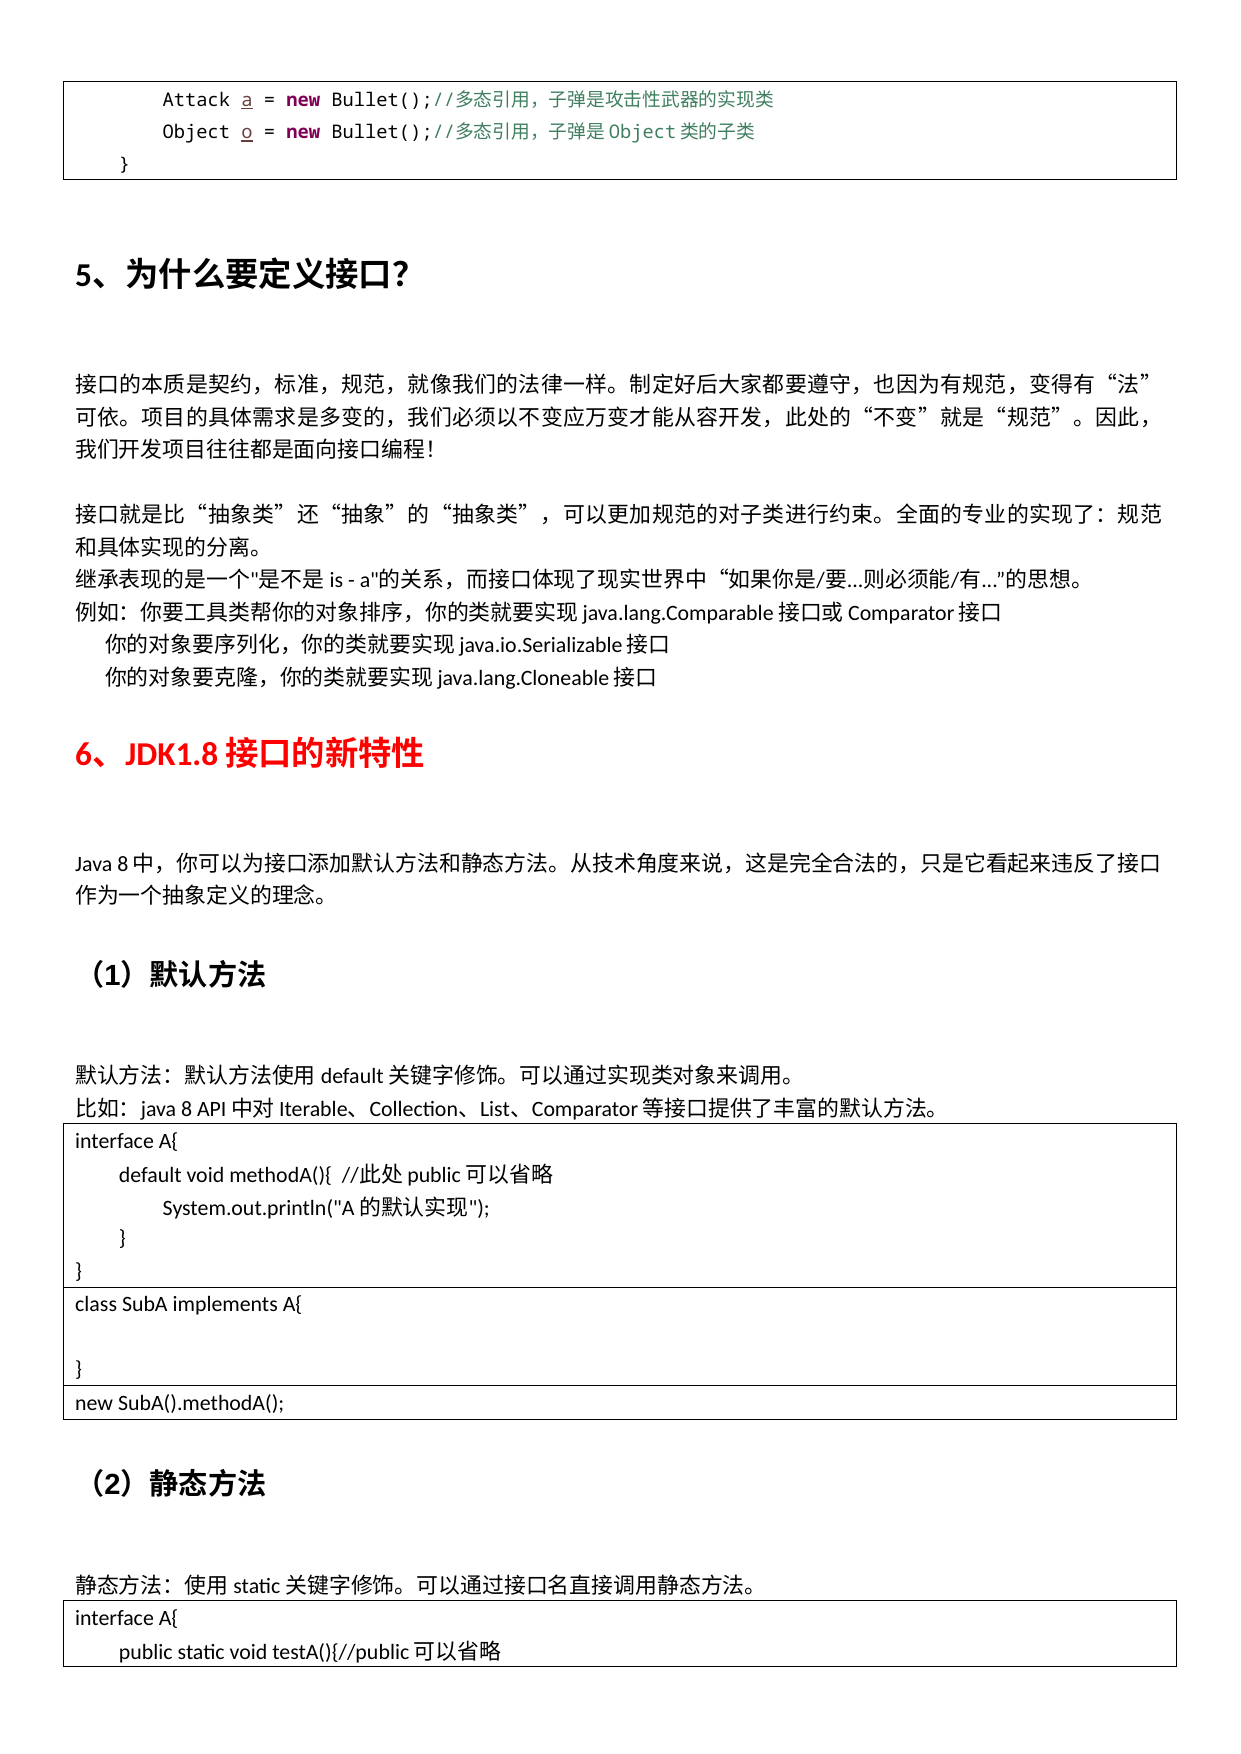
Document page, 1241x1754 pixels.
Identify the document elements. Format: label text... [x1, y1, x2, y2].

table_cell class SubA implements A{ } [64, 1288, 1176, 1385]
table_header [64, 1601, 1176, 1666]
text 默认方法：默认方法使用 default 关键字修饰。可以通过实现类对象来调用。 [75, 1058, 1165, 1091]
subtitle （2）静态方法 [75, 1449, 1165, 1514]
text 继承表现的是一个"是不是 is - a"的关系，而接口体现了现实世界中“如果你是/要...则必须能/有...”的思想。 [75, 562, 1165, 594]
text 你的对象要克隆，你的类就要实现java.lang.Cloneable接口 [75, 659, 1165, 692]
text 静态方法：使用 static 关键字修饰。可以通过接口名直接调用静态方法。 [75, 1567, 1165, 1600]
table_cell new SubA().methodA(); [64, 1386, 1176, 1419]
text 例如：你要工具类帮你的对象排序，你的类就要实现java.lang.Comparable接口或Comparator接口 [75, 594, 1165, 627]
text Java 8中，你可以为接口添加默认方法和静态方法。从技术角度来说，这是完全合法的，只是它看起来违反了接口作为一个抽象定义的理念。 [75, 846, 1165, 911]
table_header interface A{ default void methodA(){ //此处public可以省略 System.out.println("A的默认实现"); } } [64, 1124, 1176, 1287]
subtitle 6、JDK1.8接口的新特性 [75, 719, 1165, 784]
text 比如：java 8 API中对Iterable、Collection、List、Comparator等接口提供了丰富的默认方法。 [75, 1091, 1165, 1123]
text 你的对象要序列化，你的类就要实现java.io.Serializable接口 [75, 627, 1165, 659]
text 接口的本质是契约，标准，规范，就像我们的法律一样。制定好后大家都要遵守，也因为有规范，变得有“法”可依。项目的具体需求是多变的，我们必须以不变应万变才能从容开发，此处的“不变”就是“规范”。因此，我们开发项目往往都是面向接口编程！ [75, 367, 1165, 464]
subtitle （1）默认方法 [75, 940, 1165, 1005]
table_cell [64, 82, 1176, 179]
text 接口就是比“抽象类”还“抽象”的“抽象类”，可以更加规范的对子类进行约束。全面的专业的实现了：规范和具体实现的分离。 [75, 497, 1165, 562]
subtitle 5、为什么要定义接口？ [75, 240, 1165, 305]
